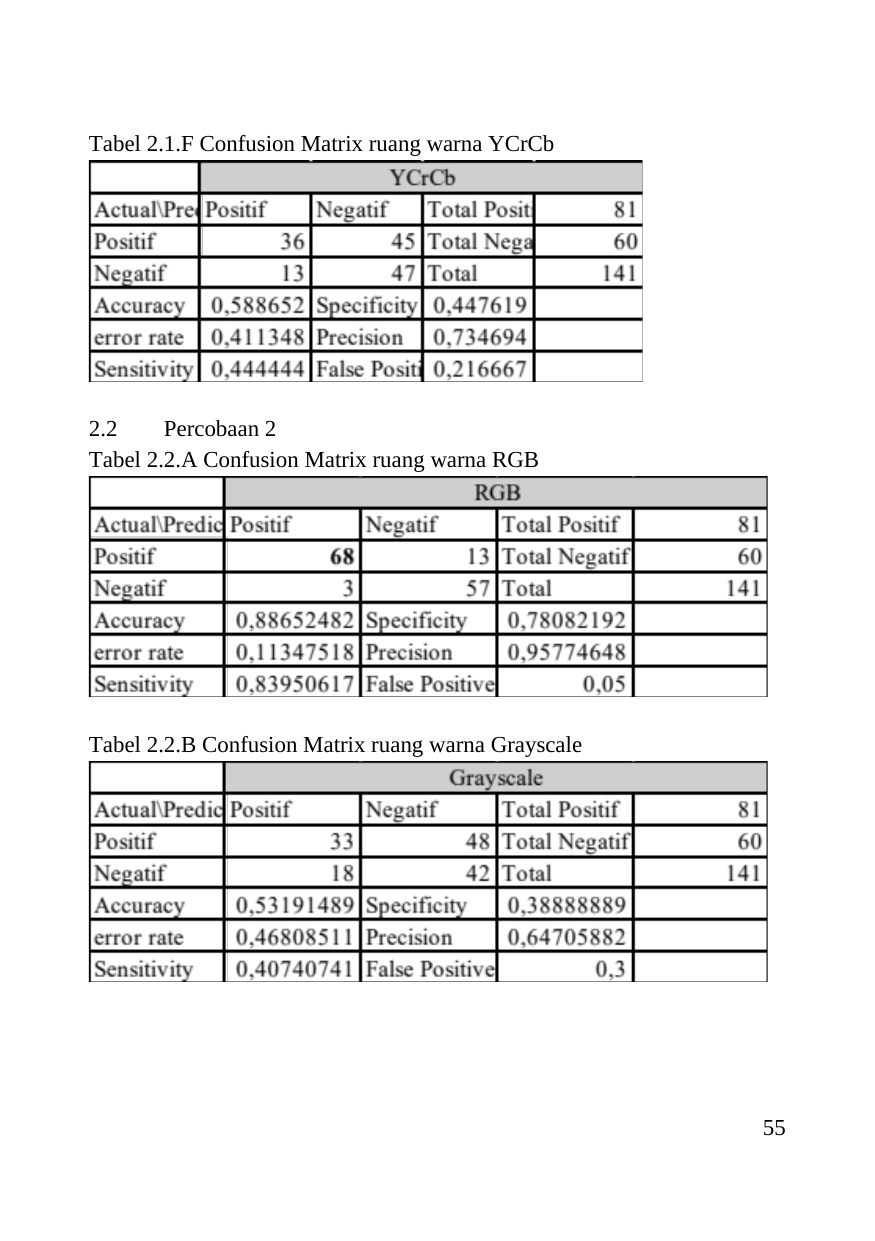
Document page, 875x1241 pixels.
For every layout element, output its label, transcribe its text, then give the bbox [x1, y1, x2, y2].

list Percobaan 2 [89, 416, 785, 442]
list Tabel 2.2.A Confusion Matrix ruang warna RGB [89, 446, 785, 472]
list Tabel 2.1.F Confusion Matrix ruang warna YCrCb [89, 130, 785, 157]
list Tabel 2.2.B Confusion Matrix ruang warna Grayscale [89, 731, 785, 757]
